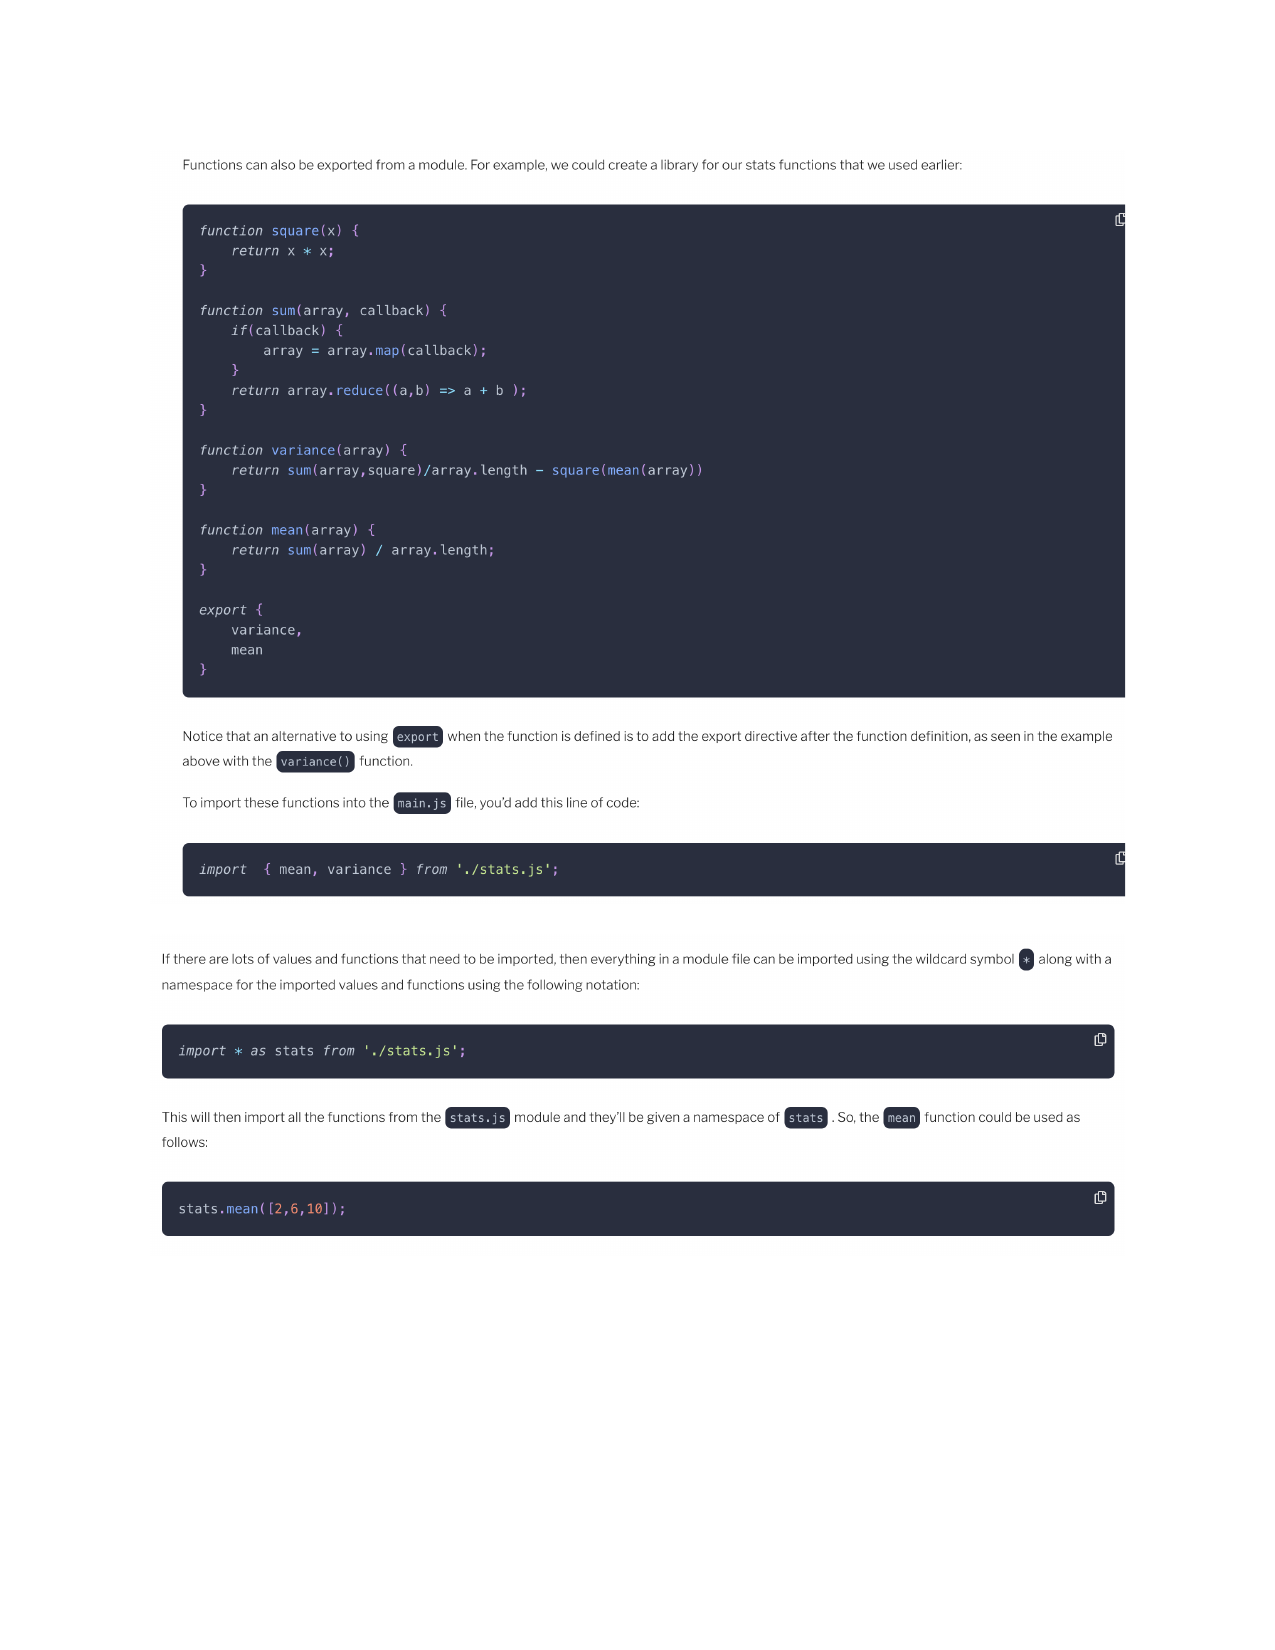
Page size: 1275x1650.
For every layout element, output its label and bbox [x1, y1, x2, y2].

picture [150, 934, 1125, 1256]
picture [150, 150, 1125, 904]
